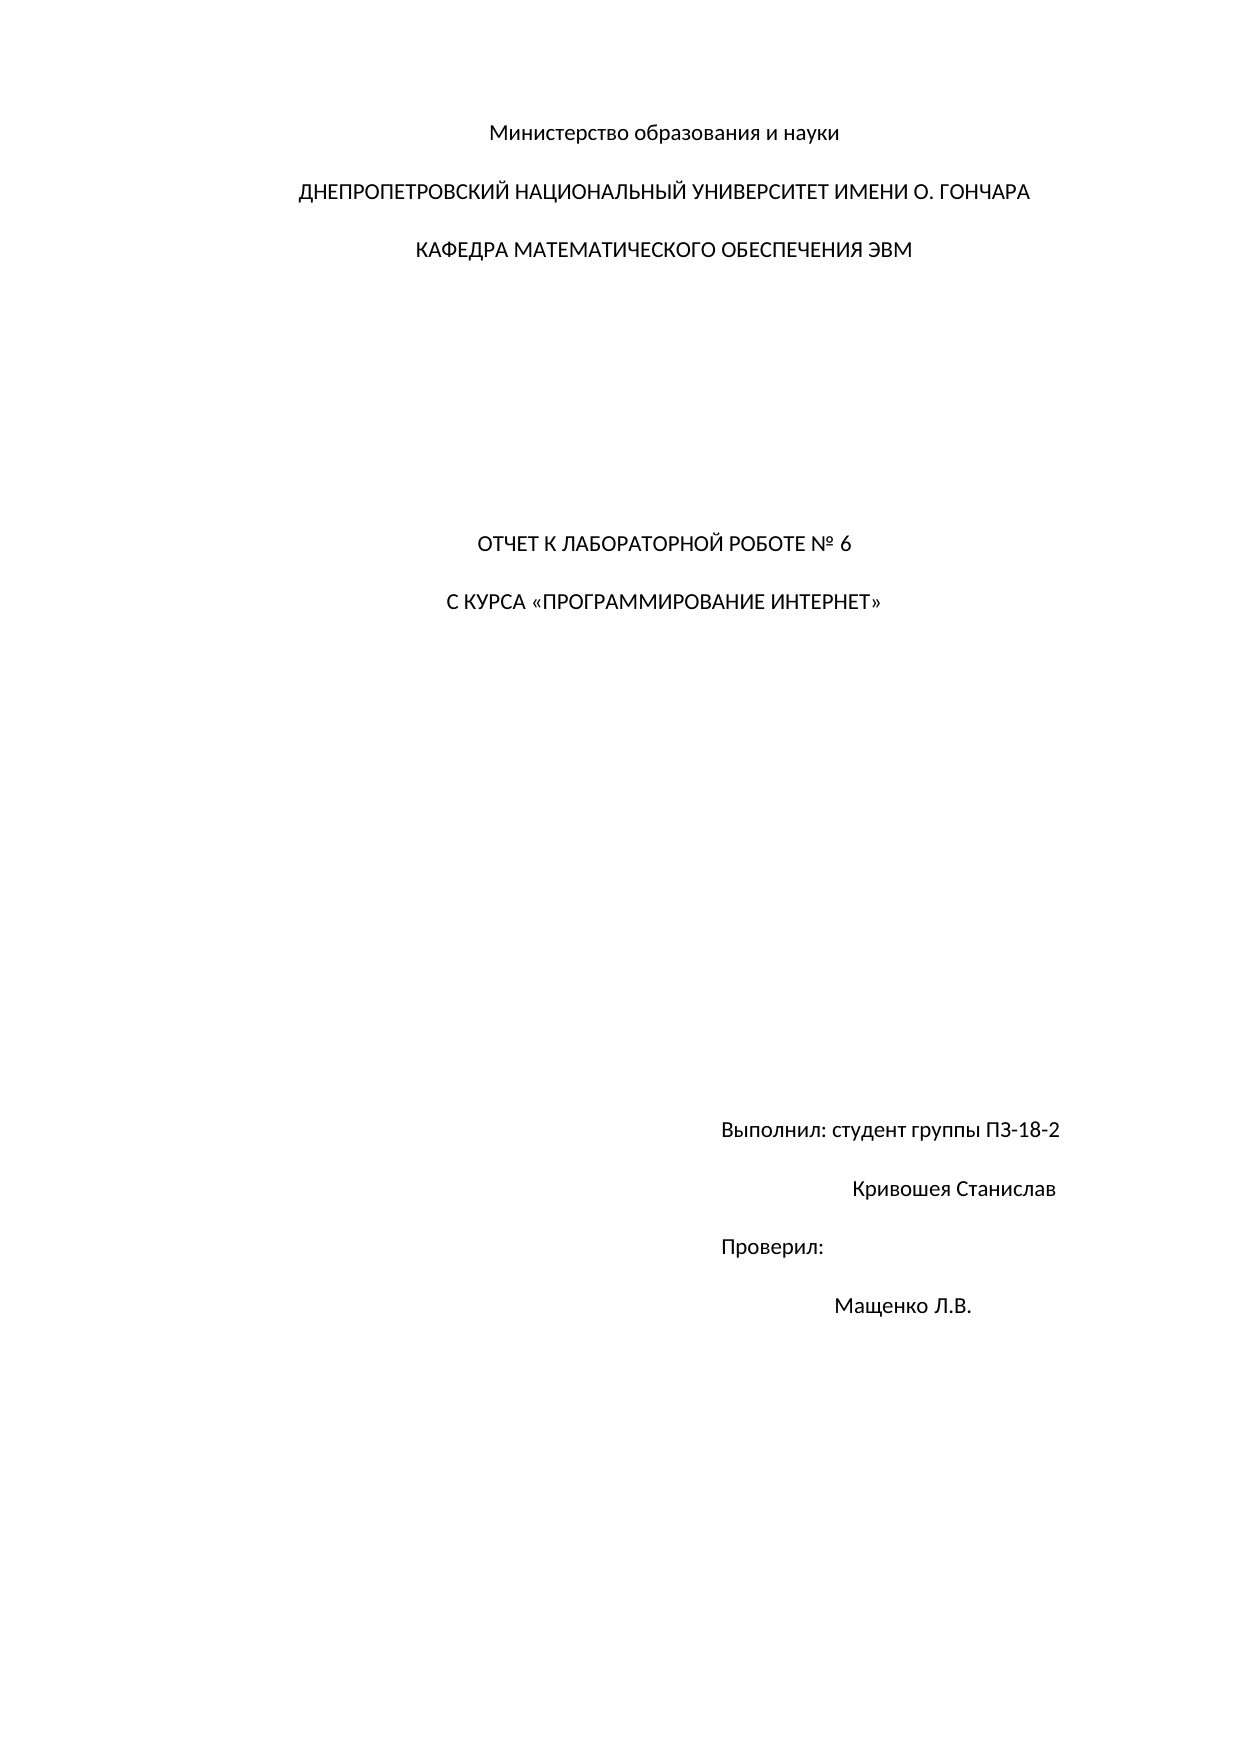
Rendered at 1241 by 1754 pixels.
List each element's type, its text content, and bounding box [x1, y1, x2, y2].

text Министерство образования и науки [177, 118, 1152, 146]
text КАФЕДРА МАТЕМАТИЧЕСКОГО ОБЕСПЕЧЕНИЯ ЭВМ [177, 235, 1152, 263]
text С КУРСА «ПРОГРАММИРОВАНИЕ ИНТЕРНЕТ» [177, 587, 1152, 615]
text Проверил: [721, 1232, 1152, 1260]
text Выполнил: студент группы ПЗ-18-2 [721, 1115, 1152, 1143]
text ДНЕПРОПЕТРОВСКИЙ НАЦИОНАЛЬНЫЙ УНИВЕРСИТЕТ ИМЕНИ О. ГОНЧАРА [177, 177, 1152, 205]
text ОТЧЕТ К ЛАБОРАТОРНОЙ РОБОТЕ № 6 [177, 529, 1152, 557]
text Кривошея Станислав [852, 1174, 1152, 1202]
text Мащенко Л.В. [721, 1291, 1152, 1319]
